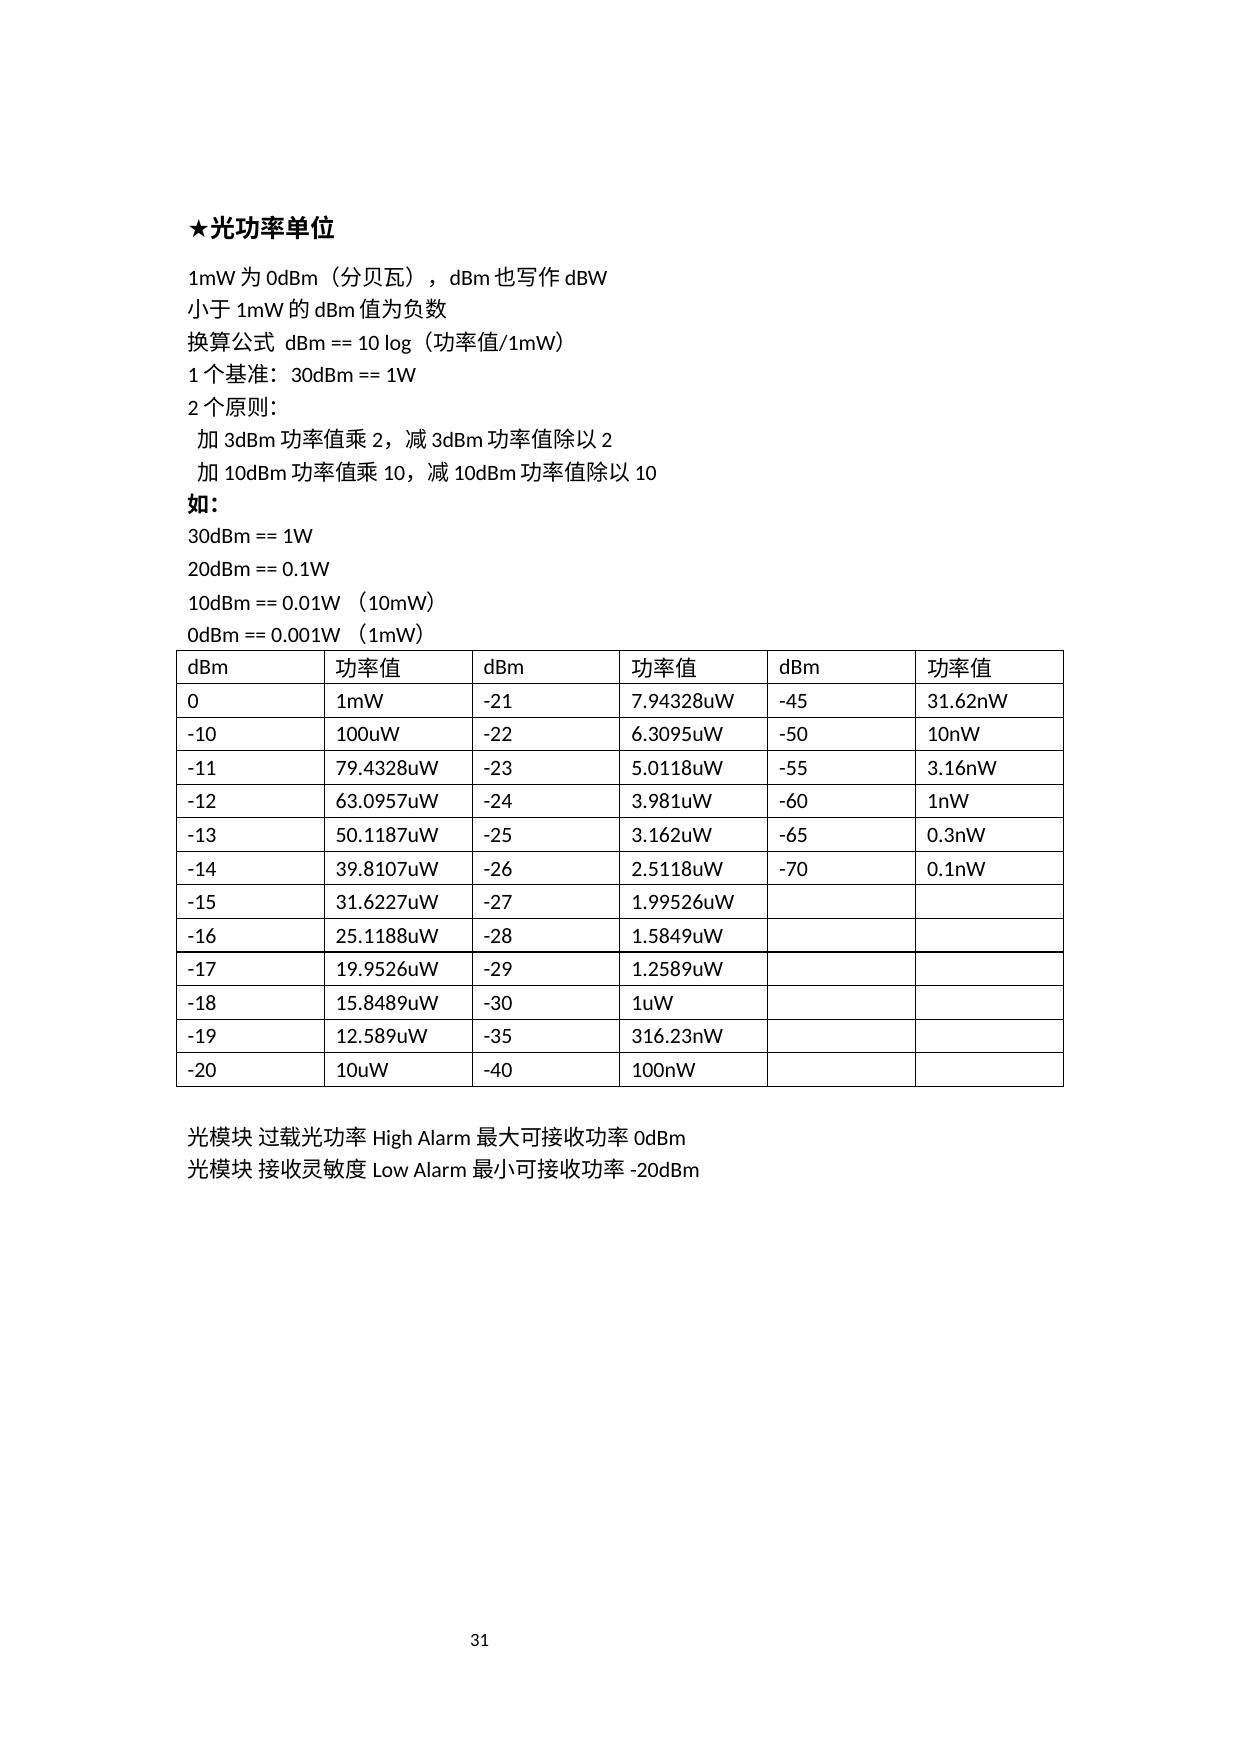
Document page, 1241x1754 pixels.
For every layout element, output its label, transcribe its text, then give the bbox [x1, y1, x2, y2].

table_cell 39.8107uW [325, 852, 472, 884]
table_cell 31.6227uW [325, 885, 472, 918]
table_cell 7.94328uW [620, 684, 767, 717]
text 1mW为0dBm（分贝瓦），dBm也写作dBW [187, 259, 1053, 292]
table_cell 3.16nW [916, 751, 1063, 784]
table_cell 15.8489uW [325, 986, 472, 1018]
table_cell -55 [768, 751, 915, 784]
text 1个基准：30dBm == 1W [187, 357, 1053, 389]
text 10dBm == 0.01W （10mW） [187, 584, 1053, 617]
table_cell 31.62nW [916, 684, 1063, 717]
table_cell 0.3nW [916, 818, 1063, 851]
table_cell 1uW [620, 986, 767, 1018]
table_cell 25.1188uW [325, 919, 472, 951]
table_cell -21 [473, 684, 619, 717]
table_cell [916, 1053, 1063, 1086]
table_cell -13 [177, 818, 324, 851]
table_cell -28 [473, 919, 619, 951]
table_header 功率值 [620, 651, 767, 683]
table_cell -19 [177, 1020, 324, 1052]
table_cell [916, 919, 1063, 951]
text 换算公式 dBm == 10 log（功率值/1mW） [187, 324, 1053, 357]
table_cell 1.99526uW [620, 885, 767, 918]
table_cell -45 [768, 684, 915, 717]
table_cell [768, 1020, 915, 1052]
table_cell [768, 1053, 915, 1086]
table_cell [916, 953, 1063, 985]
table_header dBm [768, 651, 915, 683]
table_cell 1.2589uW [620, 953, 767, 985]
table_cell -60 [768, 785, 915, 817]
table_cell -10 [177, 718, 324, 750]
table_cell 5.0118uW [620, 751, 767, 784]
text 20dBm == 0.1W [187, 552, 1053, 584]
table_cell 3.162uW [620, 818, 767, 851]
table_cell 3.981uW [620, 785, 767, 817]
table_cell -20 [177, 1053, 324, 1086]
text 0dBm == 0.001W （1mW） [187, 617, 1053, 649]
table_cell [768, 986, 915, 1018]
table_cell -17 [177, 953, 324, 985]
table_cell 50.1187uW [325, 818, 472, 851]
table_cell -35 [473, 1020, 619, 1052]
text 光模块 接收灵敏度 Low Alarm 最小可接收功率 -20dBm [187, 1152, 1053, 1184]
text 2个原则： [187, 389, 1053, 422]
table_cell -30 [473, 986, 619, 1018]
table_cell -22 [473, 718, 619, 750]
table_cell 63.0957uW [325, 785, 472, 817]
table_cell [768, 919, 915, 951]
text ★光功率单位 [187, 194, 1053, 259]
text 加10dBm功率值乘10，减10dBm功率值除以10 [187, 454, 1053, 487]
table_cell [768, 953, 915, 985]
table_cell -11 [177, 751, 324, 784]
table_cell 12.589uW [325, 1020, 472, 1052]
table_header 功率值 [916, 651, 1063, 683]
table_cell 10nW [916, 718, 1063, 750]
table_cell -25 [473, 818, 619, 851]
text 30dBm == 1W [187, 519, 1053, 552]
table_cell -26 [473, 852, 619, 884]
table_cell 1.5849uW [620, 919, 767, 951]
table_cell -15 [177, 885, 324, 918]
table_cell -12 [177, 785, 324, 817]
table_cell -14 [177, 852, 324, 884]
table_cell [916, 1020, 1063, 1052]
table_header 功率值 [325, 651, 472, 683]
table_cell 100uW [325, 718, 472, 750]
table_cell 0.1nW [916, 852, 1063, 884]
table_cell [916, 885, 1063, 918]
table_header dBm [177, 651, 324, 683]
table_cell -65 [768, 818, 915, 851]
table_cell -16 [177, 919, 324, 951]
table_cell 6.3095uW [620, 718, 767, 750]
table_cell [916, 986, 1063, 1018]
table_cell -24 [473, 785, 619, 817]
table_cell 0 [177, 684, 324, 717]
table_cell [768, 885, 915, 918]
table_cell -18 [177, 986, 324, 1018]
table_cell -40 [473, 1053, 619, 1086]
text 加3dBm功率值乘2，减3dBm功率值除以2 [187, 422, 1053, 454]
table_cell 100nW [620, 1053, 767, 1086]
table_cell 79.4328uW [325, 751, 472, 784]
table_cell -50 [768, 718, 915, 750]
text 如： [187, 487, 1053, 519]
table_cell 10uW [325, 1053, 472, 1086]
table_cell 2.5118uW [620, 852, 767, 884]
table_cell -27 [473, 885, 619, 918]
table_cell -70 [768, 852, 915, 884]
text 小于1mW的dBm值为负数 [187, 292, 1053, 324]
text 光模块 过载光功率 High Alarm 最大可接收功率 0dBm [187, 1119, 1053, 1152]
table_cell 316.23nW [620, 1020, 767, 1052]
table_header dBm [473, 651, 619, 683]
table_cell 1nW [916, 785, 1063, 817]
table_cell -23 [473, 751, 619, 784]
table_cell 1mW [325, 684, 472, 717]
table_cell 19.9526uW [325, 953, 472, 985]
table_cell -29 [473, 953, 619, 985]
